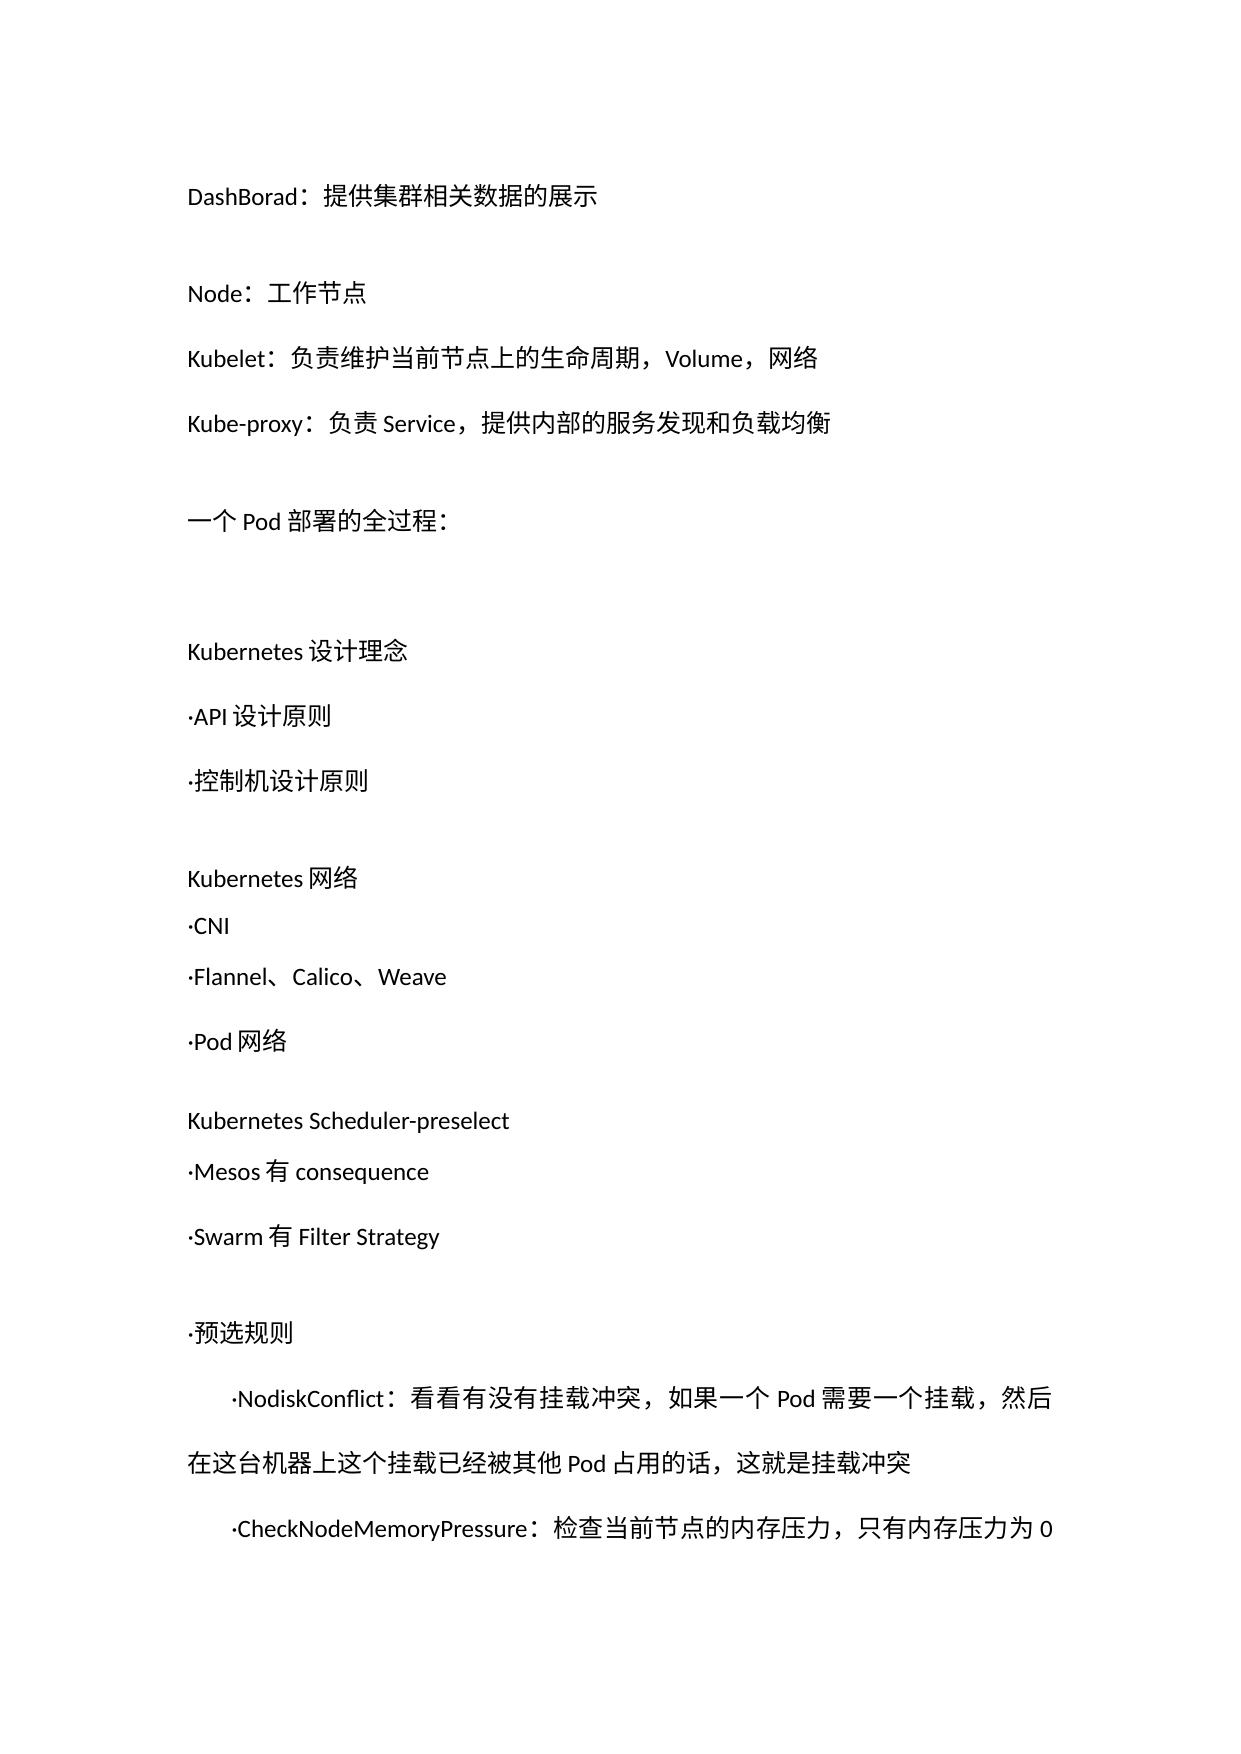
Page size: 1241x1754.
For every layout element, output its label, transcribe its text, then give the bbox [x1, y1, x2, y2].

text ·Pod网络 [187, 1007, 1053, 1072]
text 一个Pod 部署的全过程： [187, 487, 1053, 552]
text ·Swarm有Filter Strategy [187, 1202, 1053, 1267]
text Kubernetes Scheduler-preselect [187, 1104, 1053, 1137]
text Kubernetes网络 [187, 844, 1053, 909]
text ·API设计原则 [187, 682, 1053, 747]
text ·控制机设计原则 [187, 747, 1053, 812]
text ·预选规则 [187, 1299, 1053, 1364]
text Kube-proxy：负责Service，提供内部的服务发现和负载均衡 [187, 389, 1053, 454]
text ·Flannel、Calico、Weave [187, 942, 1053, 1007]
text Kubernetes设计理念 [187, 617, 1053, 682]
text ·Mesos有consequence [187, 1137, 1053, 1202]
text Node：工作节点 [187, 259, 1053, 324]
text Kubelet：负责维护当前节点上的生命周期，Volume，网络 [187, 324, 1053, 389]
text DashBorad：提供集群相关数据的展示 [187, 162, 1053, 227]
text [187, 1494, 1053, 1559]
text ·NodiskConflict：看看有没有挂载冲突，如果一个Pod需要一个挂载，然后在这台机器上这个挂载已经被其他Pod占用的话，这就是挂载冲突 [187, 1364, 1053, 1494]
text ·CNI [187, 909, 1053, 942]
